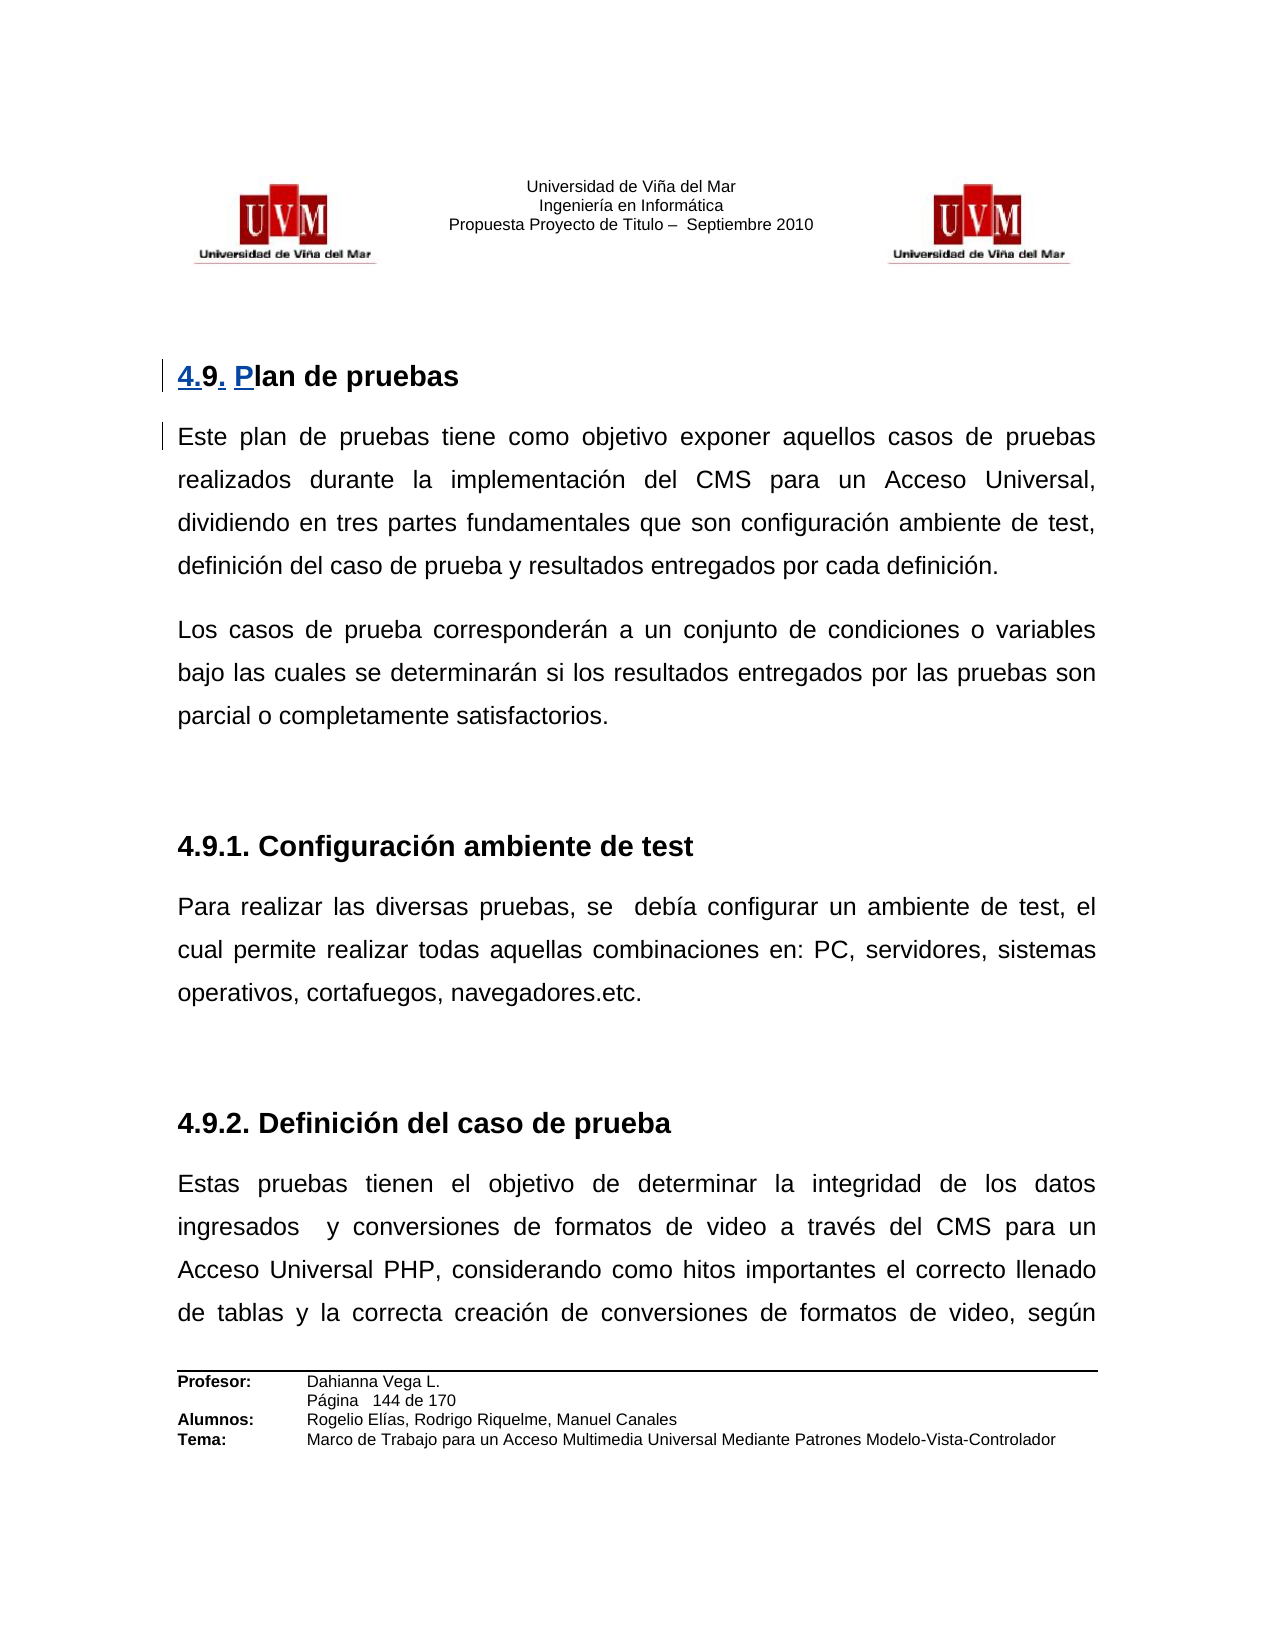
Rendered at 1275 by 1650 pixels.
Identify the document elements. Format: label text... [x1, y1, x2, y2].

text Los casos de prueba corresponderán a un conjunto de condiciones o variables bajo las cuales se determinarán si los resultados entregados por las pruebas son parcial o completamente satisfactorios. [177, 615, 1098, 730]
text Este plan de pruebas tiene como objetivo exponer aquellos casos de pruebas realizados durante la implementación del CMS para un Acceso Universal, dividiendo en tres partes fundamentales que son configuración ambiente de test, definición del caso de prueba y resultados entregados por cada definición. [177, 422, 1098, 580]
text Para realizar las diversas pruebas, se debía configurar un ambiente de test, el cual permite realizar todas aquellas combinaciones en: PC, servidores, sistemas operativos, cortafuegos, navegadores.etc. [177, 892, 1098, 1007]
picture [871, 176, 1084, 267]
picture [177, 176, 390, 267]
subtitle 9 lan de pruebas [177, 359, 1098, 392]
subtitle 4.9.2. Definición del caso de prueba [177, 1106, 1098, 1140]
subtitle 4.9.1. Configuración ambiente de test [177, 829, 1098, 863]
